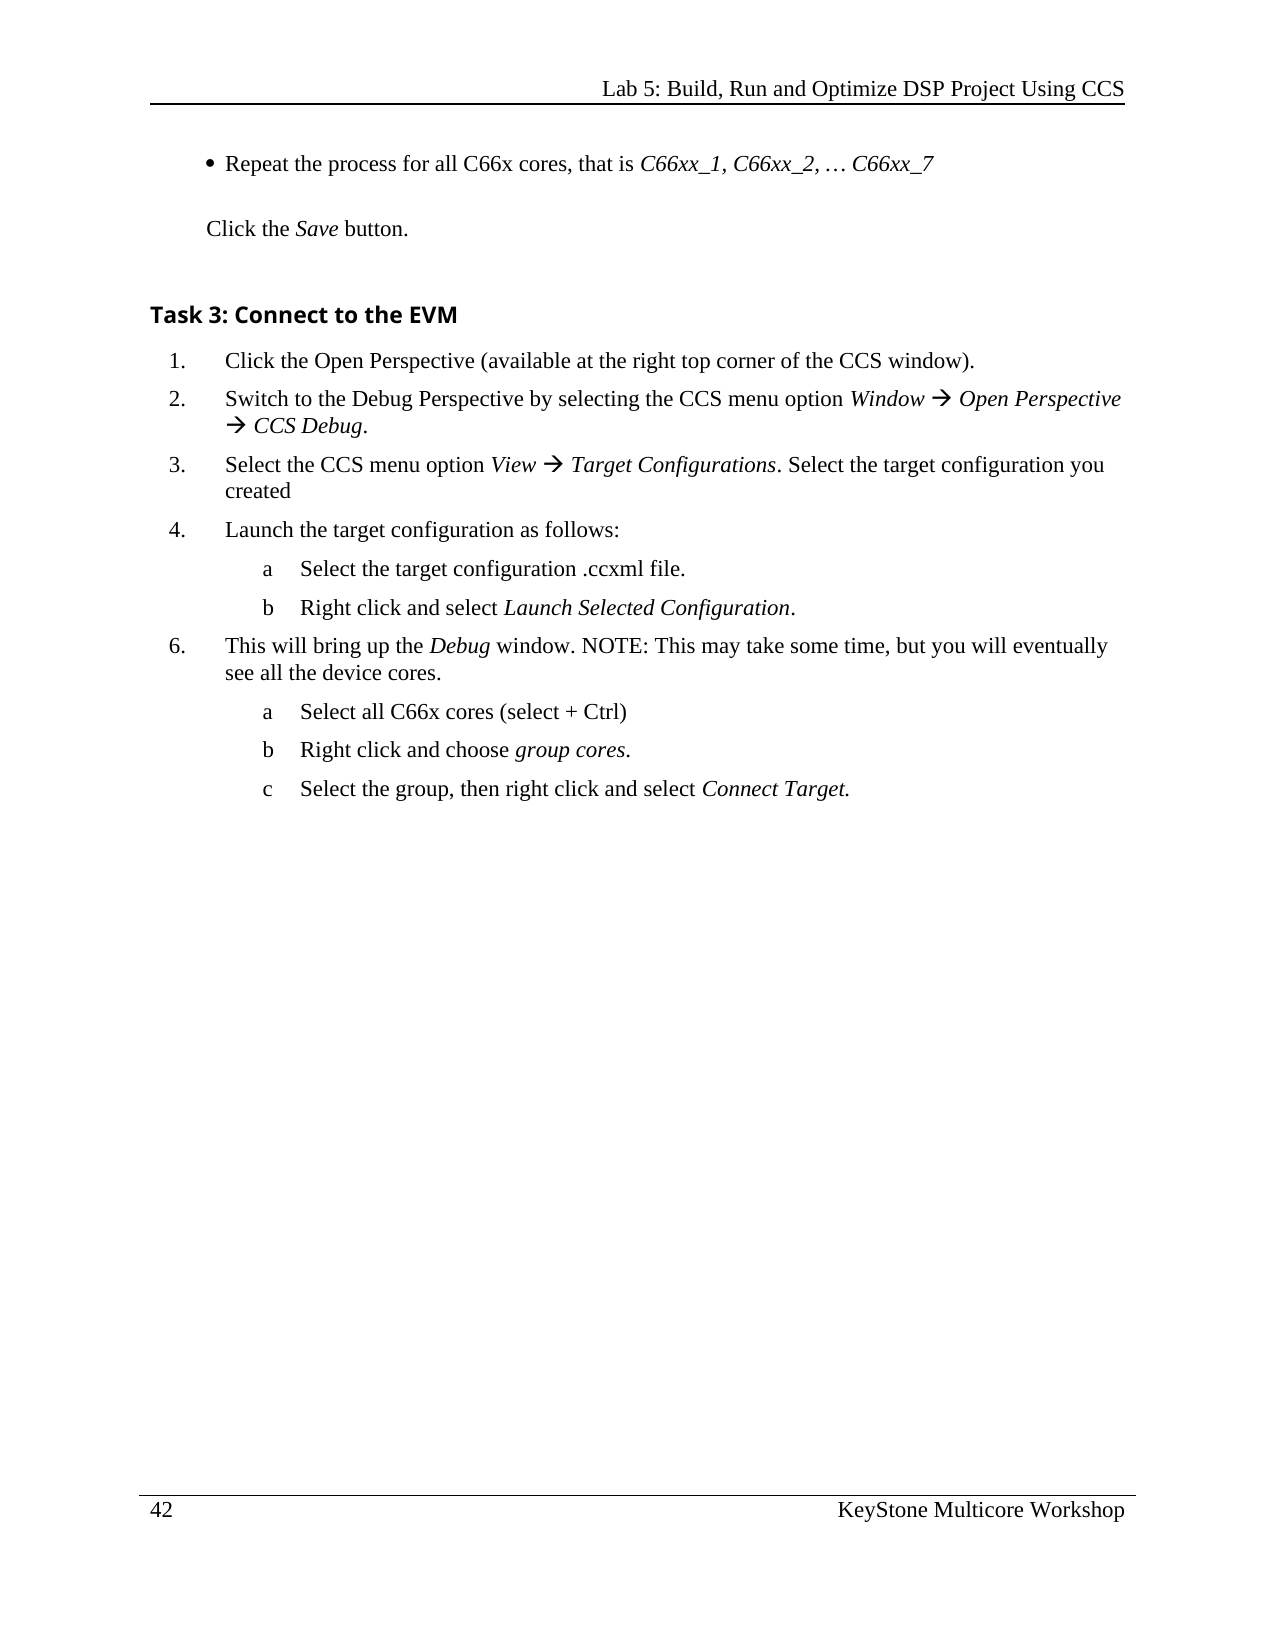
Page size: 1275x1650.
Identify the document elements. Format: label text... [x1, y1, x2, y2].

list Select the target configuration .ccxml file. [262, 555, 1125, 581]
subtitle Task 3: Connect to the EVM [150, 299, 1125, 330]
list This will bring up the Debug window. NOTE: This may take some time, but you will eventually see all the device cores. [169, 632, 1125, 685]
list Repeat the process for all C66x cores, that is C66xx_1, C66xx_2, … C66xx_7 [206, 150, 1125, 176]
list Select the group, then right click and select Connect Target. [262, 775, 1125, 802]
list Right click and choose group cores. [262, 737, 1125, 763]
list Right click and select Launch Selected Configuration. [262, 594, 1125, 620]
list Select the CCS menu option View Target Configurations. Select the target configuration you created [169, 451, 1125, 503]
text Click the Save button. [206, 189, 1125, 242]
list Launch the target configuration as follows: [169, 516, 1125, 542]
list Click the Open Perspective (available at the right top corner of the CCS window). [169, 347, 1125, 373]
list Switch to the Debug Perspective by selecting the CCS menu option Window Open Perspective CCS Debug. [169, 386, 1125, 438]
list Select all C66x cores (select + Ctrl) [262, 698, 1125, 724]
